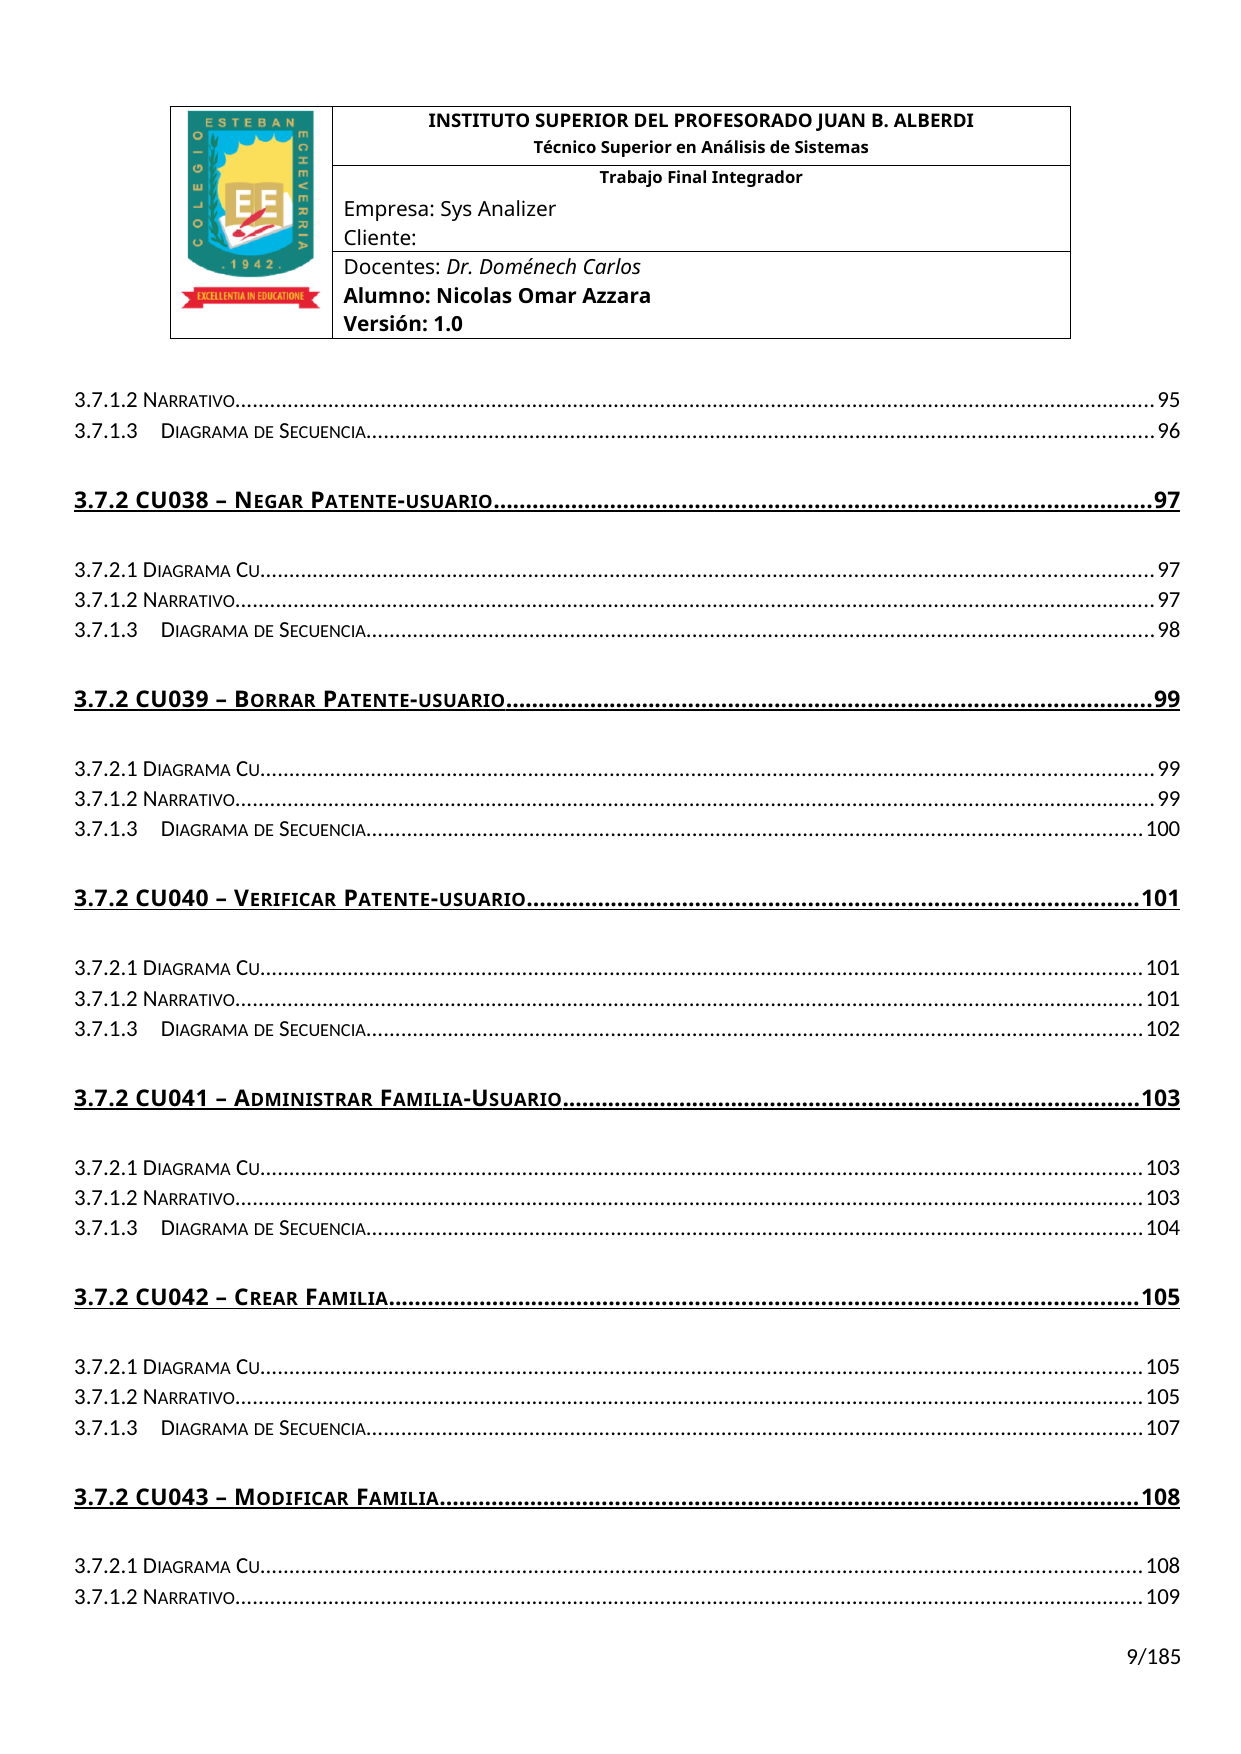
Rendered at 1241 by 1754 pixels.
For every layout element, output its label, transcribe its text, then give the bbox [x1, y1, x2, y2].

text 3.7.2 CU041 – Administrar Familia-Usuario 103 [74, 1082, 1181, 1113]
text 3.7.1.2 Narrativo 95 [74, 386, 1181, 414]
text 3.7.2.1 Diagrama Cu 97 [74, 555, 1181, 583]
text 3.7.1.3 Diagrama de Secuencia 107 [74, 1413, 1181, 1441]
text 3.7.2.1 Diagrama Cu 105 [74, 1352, 1181, 1380]
text 3.7.2.1 Diagrama Cu 108 [74, 1552, 1181, 1580]
text 3.7.2 CU038 – Negar Patente-usuario 97 [74, 483, 1181, 515]
text 3.7.1.2 Narrativo 97 [74, 585, 1181, 613]
text 3.7.2 CU039 – Borrar Patente-usuario 99 [74, 683, 1181, 714]
text 3.7.2 CU043 – Modificar Familia 108 [74, 1480, 1181, 1512]
text 3.7.1.2 Narrativo 99 [74, 784, 1181, 812]
text 3.7.1.2 Narrativo 109 [74, 1582, 1181, 1610]
text 3.7.1.3 Diagrama de Secuencia 102 [74, 1014, 1181, 1042]
text 3.7.1.3 Diagrama de Secuencia 104 [74, 1213, 1181, 1241]
text 3.7.1.3 Diagrama de Secuencia 98 [74, 615, 1181, 643]
text 3.7.1.3 Diagrama de Secuencia 96 [74, 416, 1181, 444]
text 3.7.1.3 Diagrama de Secuencia 100 [74, 814, 1181, 843]
picture [181, 107, 321, 322]
text 3.7.2.1 Diagrama Cu 101 [74, 953, 1181, 982]
text 3.7.1.2 Narrativo 101 [74, 984, 1181, 1012]
text 3.7.1.2 Narrativo 105 [74, 1382, 1181, 1411]
text 3.7.2 CU042 – Crear Familia 105 [74, 1281, 1181, 1312]
text 3.7.2 CU040 – Verificar Patente-usuario 101 [74, 882, 1181, 913]
text 3.7.2.1 Diagrama Cu 103 [74, 1153, 1181, 1181]
text 3.7.2.1 Diagrama Cu 99 [74, 754, 1181, 782]
text 3.7.1.2 Narrativo 103 [74, 1183, 1181, 1211]
